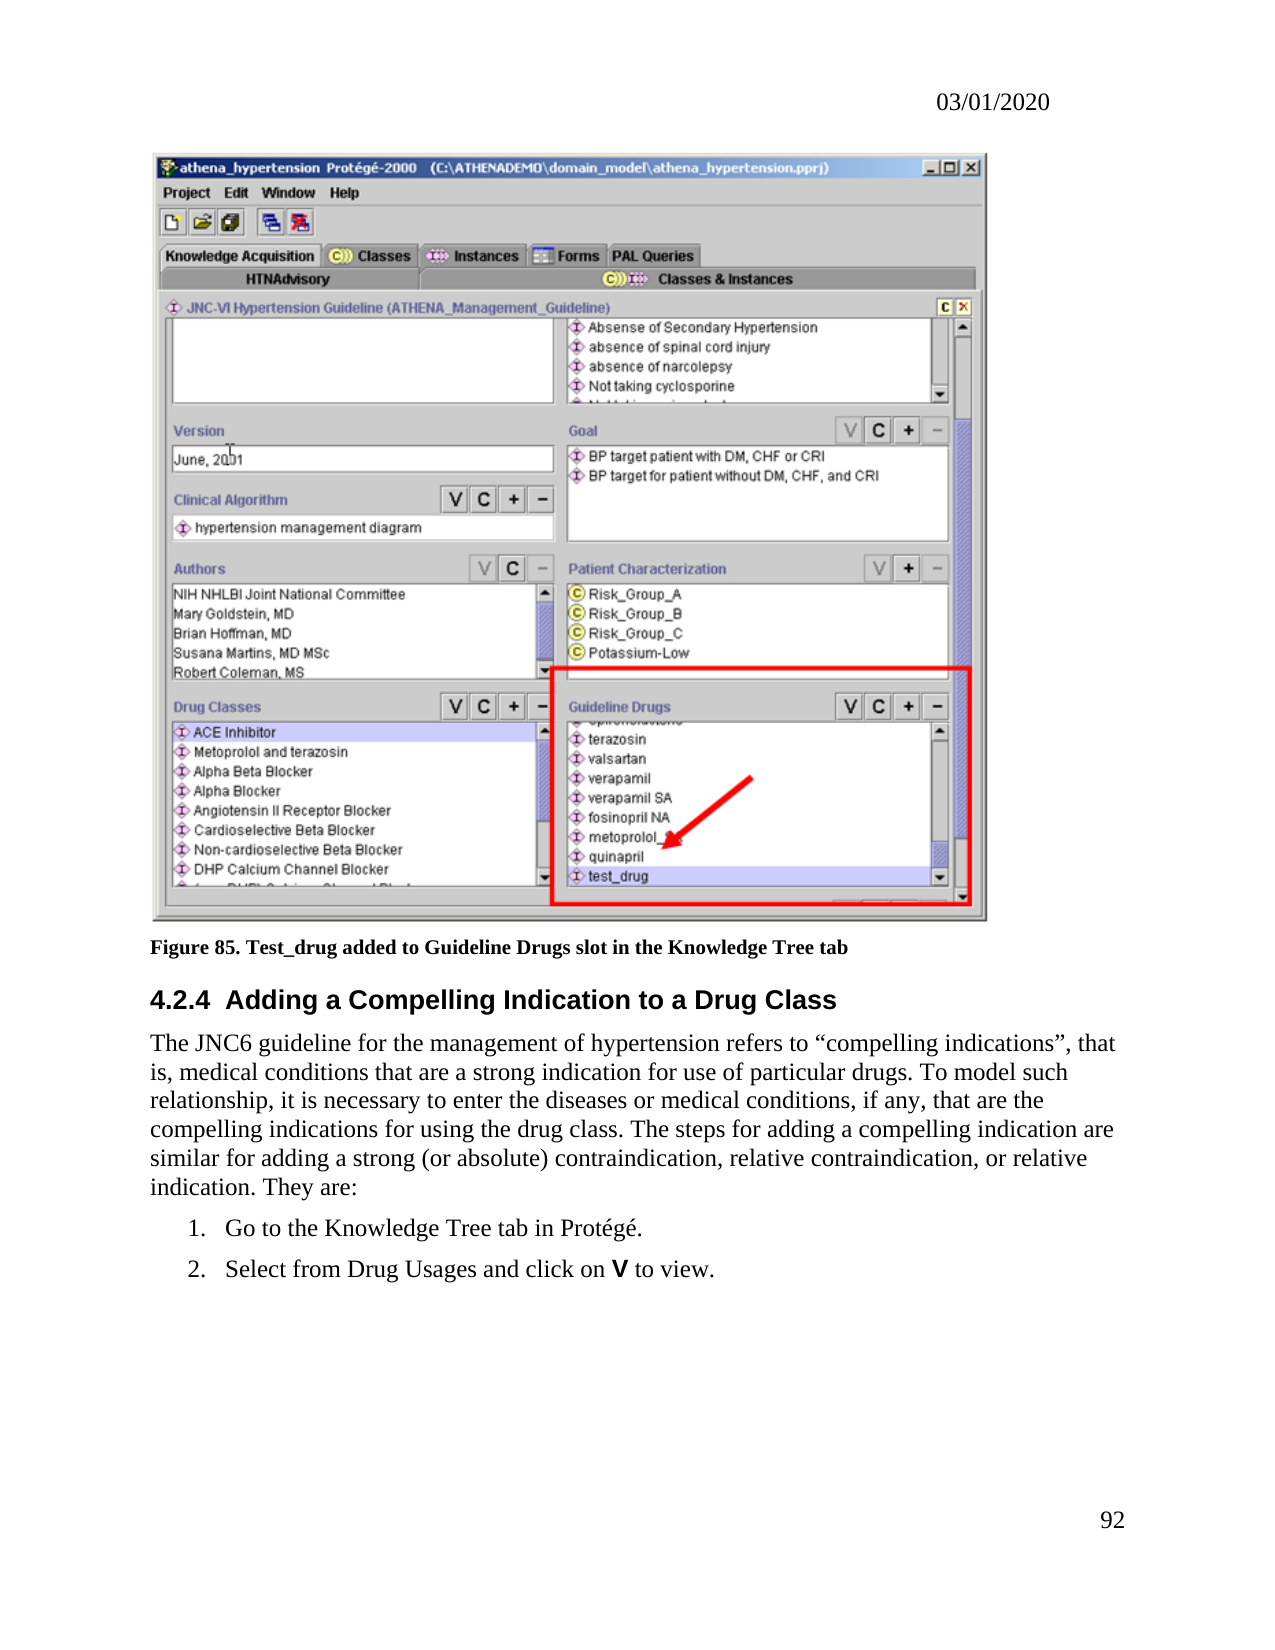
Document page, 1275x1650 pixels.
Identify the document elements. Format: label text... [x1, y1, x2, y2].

list Go to the Knowledge Tree tab in Protégé. [187, 1213, 1125, 1242]
list Select from Drug Usages and click on V to view. [187, 1254, 1125, 1283]
text Figure 85. Test_drug added to Guideline Drugs slot in the Knowledge Tree tab [150, 935, 1125, 959]
subtitle ​Adding a Compelling Indication to a Drug Class [150, 984, 1125, 1015]
text The JNC6 guideline for the management of hypertension refers to “compelling indications”, that is, medical conditions that are a strong indication for use of particular drugs. To model such relationship, it is necessary to enter the diseases or medical conditions, if any, that are the compelling indications for using the drug class. The steps for adding a compelling indication are similar for adding a strong (or absolute) contraindication, relative contraindication, or relative indication. They are: [150, 1028, 1125, 1200]
picture [150, 150, 990, 923]
